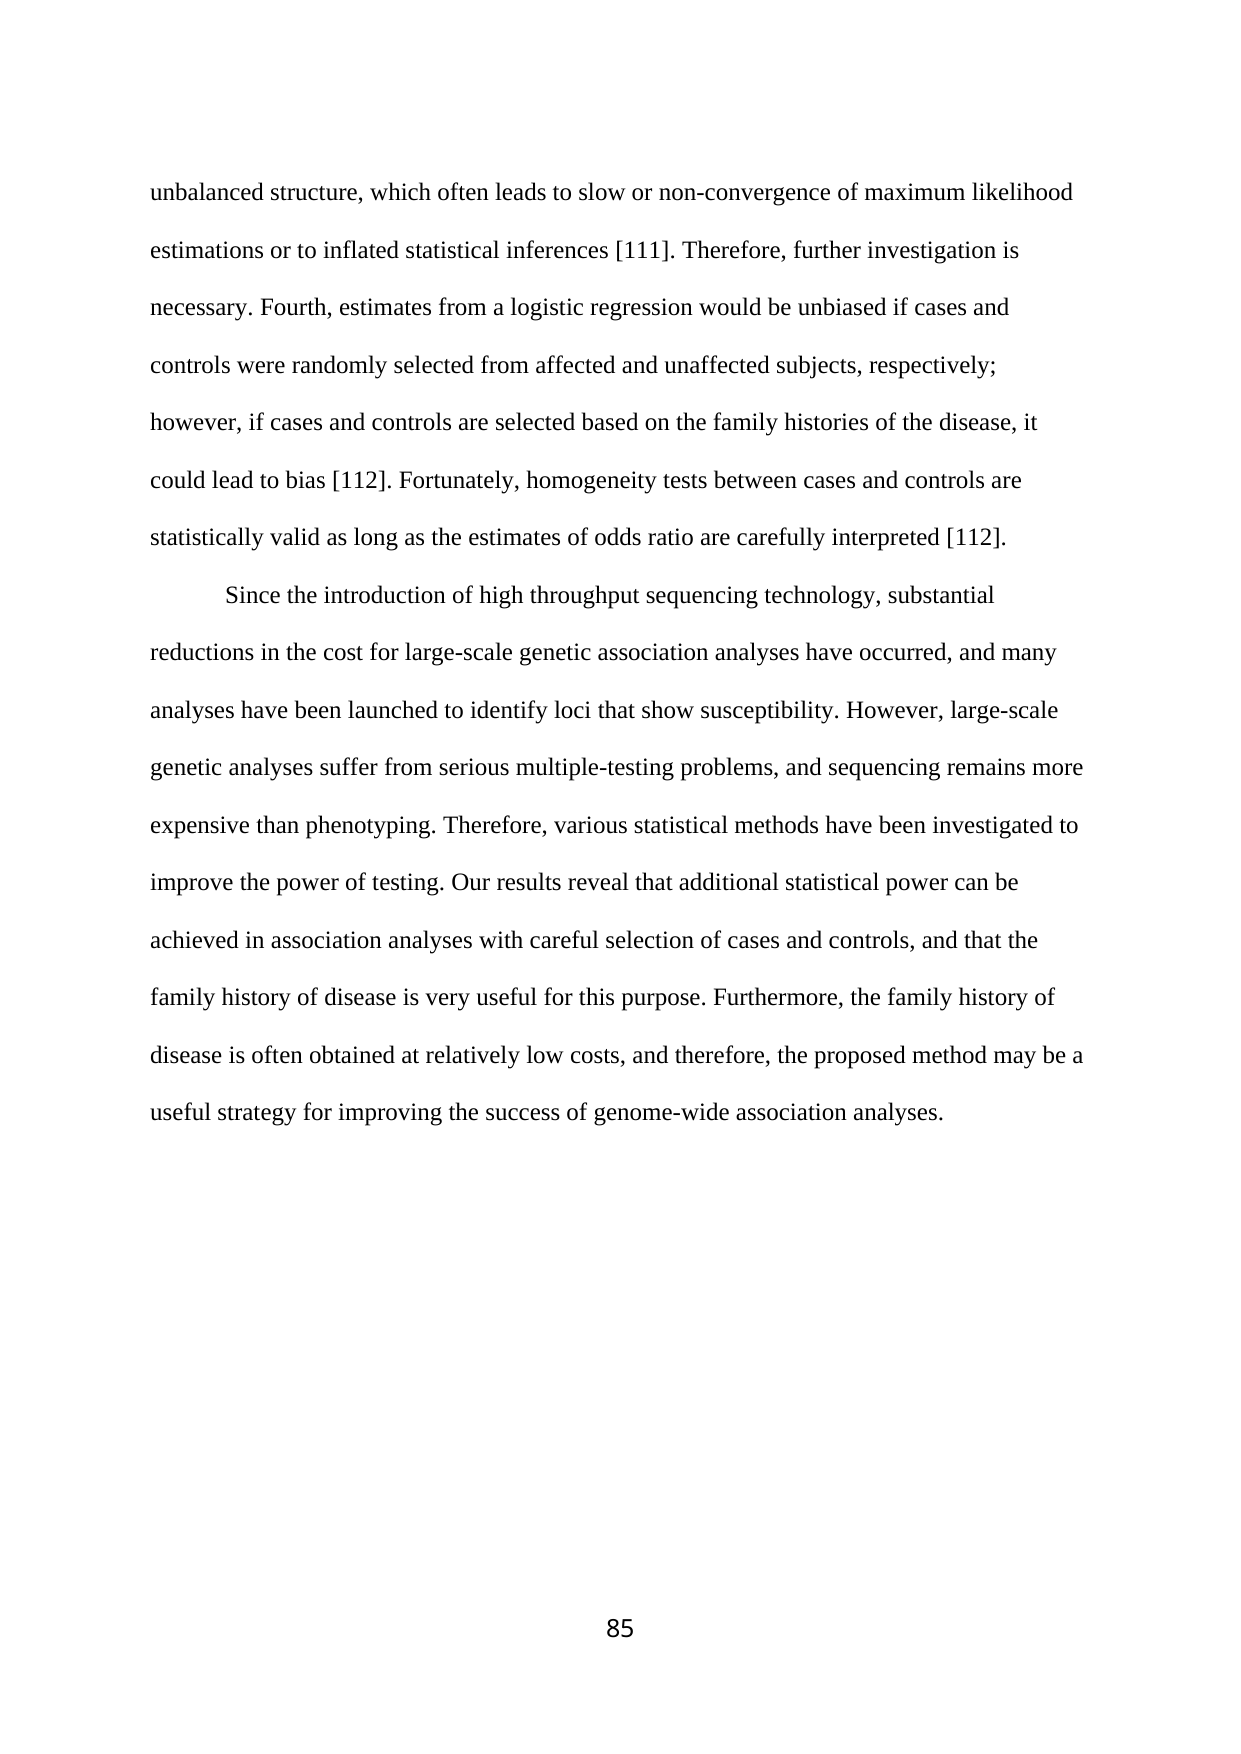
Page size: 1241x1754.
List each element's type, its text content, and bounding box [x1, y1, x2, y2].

text Since the introduction of high throughput sequencing technology, substantial reductions in the cost for large-scale genetic association analyses have occurred, and many analyses have been launched to identify loci that show susceptibility. However, large-scale genetic analyses suffer from serious multiple-testing problems, and sequencing remains more expensive than phenotyping. Therefore, various statistical methods have been investigated to improve the power of testing. Our results reveal that additional statistical power can be achieved in association analyses with careful selection of cases and controls, and that the family history of disease is very useful for this purpose. Furthermore, the family history of disease is often obtained at relatively low costs, and therefore, the proposed method may be a useful strategy for improving the success of genome-wide association analyses. [150, 580, 1090, 1126]
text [150, 177, 1090, 551]
